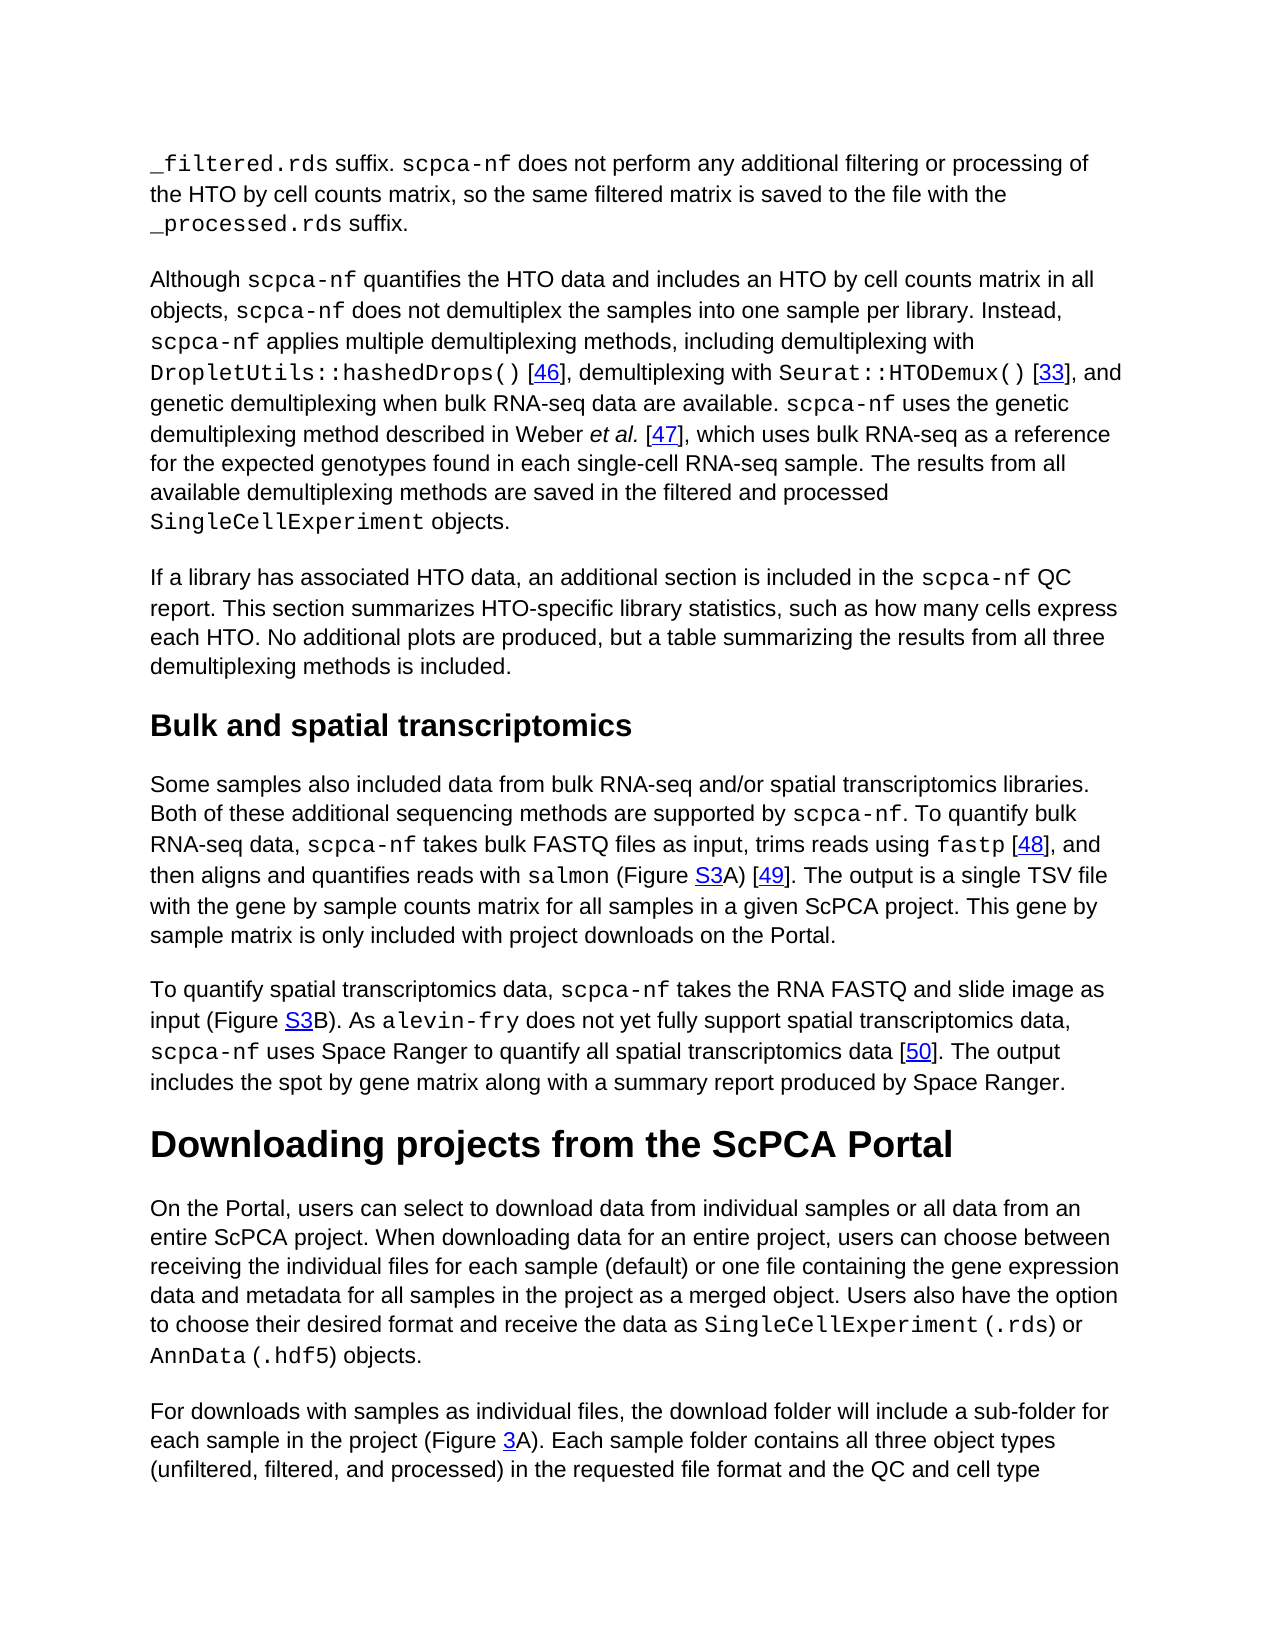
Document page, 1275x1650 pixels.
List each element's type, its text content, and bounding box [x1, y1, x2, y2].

subtitle Downloading projects from the ScPCA Portal [150, 1122, 1125, 1166]
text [150, 150, 1125, 238]
text If a library has associated HTO data, an additional section is included in the scpca-nf QC report. This section summarizes HTO-specific library statistics, such as how many cells express each HTO. No additional plots are produced, but a table summarizing the results from all three demultiplexing methods is included. [150, 564, 1125, 679]
text To quantify spatial transcriptomics data, scpca-nf takes the RNA FASTQ and slide image as input (Figure S3B). As alevin-fry does not yet fully support spatial transcriptomics data, scpca-nf uses Space Ranger to quantify all spatial transcriptomics data [50]. The output includes the spot by gene matrix along with a summary report produced by Space Ranger. [150, 976, 1125, 1095]
subtitle Bulk and spatial transcriptomics [150, 707, 1125, 742]
text Some samples also included data from bulk RNA-seq and/or spatial transcriptomics libraries. Both of these additional sequencing methods are supported by scpca-nf. To quantify bulk RNA-seq data, scpca-nf takes bulk FASTQ files as input, trims reads using fastp [48], and then aligns and quantifies reads with salmon (Figure S3A) [49]. The output is a single TSV file with the gene by sample counts matrix for all samples in a given ScPCA project. This gene by sample matrix is only included with project downloads on the Portal. [150, 771, 1125, 948]
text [150, 1398, 1125, 1482]
text On the Portal, users can select to download data from individual samples or all data from an entire ScPCA project. When downloading data for an entire project, users can choose between receiving the individual files for each sample (default) or one file containing the gene expression data and metadata for all samples in the project as a merged object. Users also have the option to choose their desired format and receive the data as SingleCellExperiment (.rds) or AnnData (.hdf5) objects. [150, 1195, 1125, 1370]
text Although scpca-nf quantifies the HTO data and includes an HTO by cell counts matrix in all objects, scpca-nf does not demultiplex the samples into one sample per library. Instead, scpca-nf applies multiple demultiplexing methods, including demultiplexing with DropletUtils::hashedDrops() [46], demultiplexing with Seurat::HTODemux() [33], and genetic demultiplexing when bulk RNA-seq data are available. scpca-nf uses the genetic demultiplexing method described in Weber et al. [47], which uses bulk RNA-seq as a reference for the expected genotypes found in each single-cell RNA-seq sample. The results from all available demultiplexing methods are saved in the filtered and processed SingleCellExperiment objects. [150, 266, 1125, 536]
